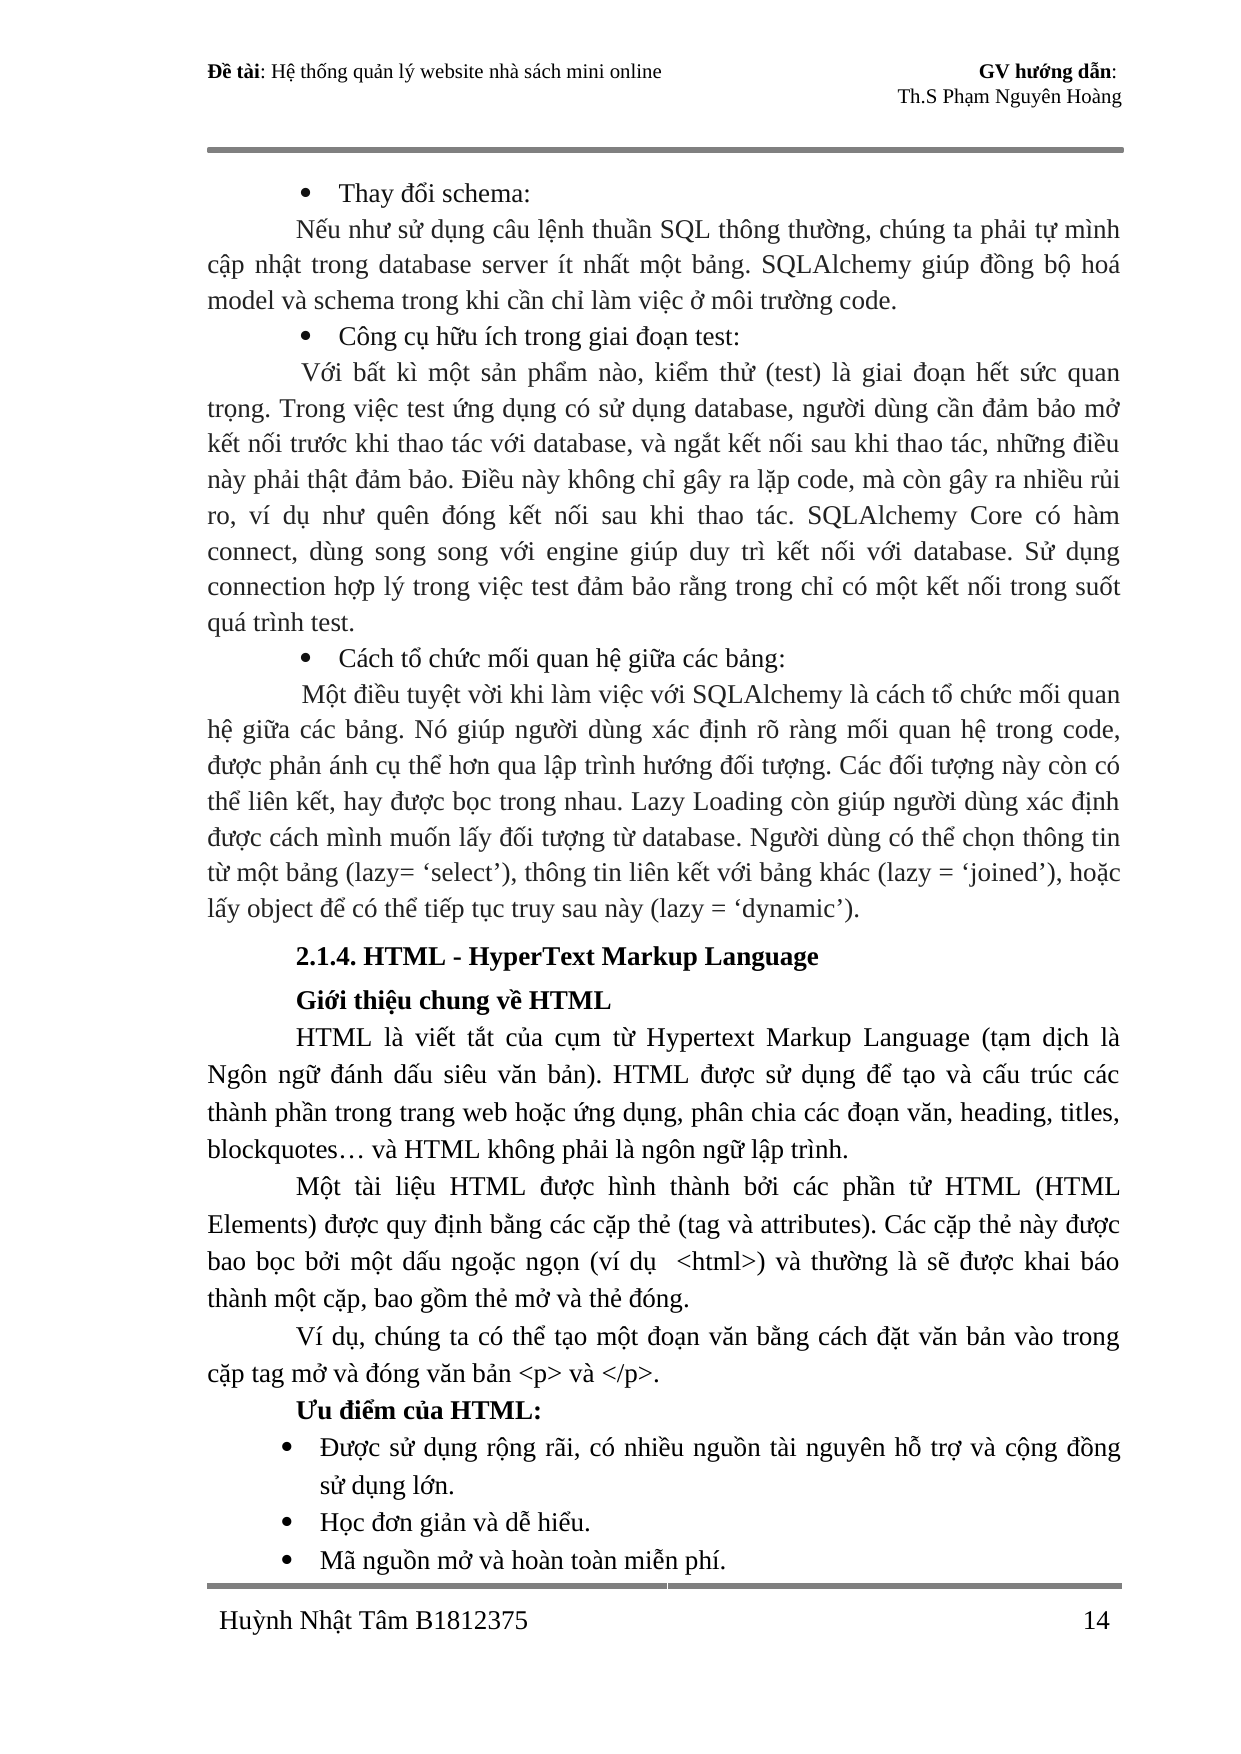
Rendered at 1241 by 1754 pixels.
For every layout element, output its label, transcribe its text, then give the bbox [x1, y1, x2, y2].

list Thay đổi schema: [301, 177, 1122, 208]
text Với bất kì một sản phẩm nào, kiểm thử (test) là giai đoạn hết sức quan trọng. Trong việc test ứng dụng có sử dụng database, người dùng cần đảm bảo mở kết nối trước khi thao tác với database, và ngắt kết nối sau khi thao tác, những điều này phải thật đảm bảo. Điều này không chỉ gây ra lặp code, mà còn gây ra nhiều rủi ro, ví dụ như quên đóng kết nối sau khi thao tác. SQLAlchemy Core có hàm connect, dùng song song với engine giúp duy trì kết nối với database. Sử dụng connection hợp lý trong việc test đảm bảo rằng trong chỉ có một kết nối trong suốt quá trình test. [207, 356, 1122, 637]
text Một điều tuyệt vời khi làm việc với SQLAlchemy là cách tổ chức mối quan hệ giữa các bảng. Nó giúp người dùng xác định rõ ràng mối quan hệ trong code, được phản ánh cụ thể hơn qua lập trình hướng đối tượng. Các đối tượng này còn có thể liên kết, hay được bọc trong nhau. Lazy Loading còn giúp người dùng xác định được cách mình muốn lấy đối tượng từ database. Người dùng có thể chọn thông tin từ một bảng (lazy= ‘select’), thông tin liên kết với bảng khác (lazy = ‘joined’), hoặc lấy object để có thể tiếp tục truy sau này (lazy = ‘dynamic’). [207, 678, 1122, 923]
text Giới thiệu chung về HTML [207, 984, 1122, 1015]
text Nếu như sử dụng câu lệnh thuần SQL thông thường, chúng ta phải tự mình cập nhật trong database server ít nhất một bảng. SQLAlchemy giúp đồng bộ hoá model và schema trong khi cần chỉ làm việc ở môi trường code. [207, 213, 1122, 316]
text Ưu điểm của HTML: [207, 1394, 1122, 1425]
text HTML là viết tắt của cụm từ Hypertext Markup Language (tạm dịch là Ngôn ngữ đánh dấu siêu văn bản). HTML được sử dụng để tạo và cấu trúc các thành phần trong trang web hoặc ứng dụng, phân chia các đoạn văn, heading, titles, blockquotes… và HTML không phải là ngôn ngữ lập trình. [207, 1021, 1122, 1164]
subtitle 2.1.4. HTML - HyperText Markup Language [207, 940, 1122, 972]
text Ví dụ, chúng ta có thể tạo một đoạn văn bằng cách đặt văn bản vào trong cặp tag mở và đóng văn bản <p> và </p>. [207, 1320, 1122, 1388]
list Mã nguồn mở và hoàn toàn miễn phí. [282, 1544, 1122, 1575]
list Được sử dụng rộng rãi, có nhiều nguồn tài nguyên hỗ trợ và cộng đồng sử dụng lớn. [282, 1432, 1122, 1500]
list Công cụ hữu ích trong giai đoạn test: [301, 320, 1122, 351]
list Học đơn giản và dễ hiểu. [282, 1506, 1122, 1537]
list Cách tổ chức mối quan hệ giữa các bảng: [301, 642, 1122, 673]
text Một tài liệu HTML được hình thành bởi các phần tử HTML (HTML Elements) được quy định bằng các cặp thẻ (tag và attributes). Các cặp thẻ này được bao bọc bởi một dấu ngoặc ngọn (ví dụ <html>) và thường là sẽ được khai báo thành một cặp, bao gồm thẻ mở và thẻ đóng. [207, 1171, 1122, 1313]
